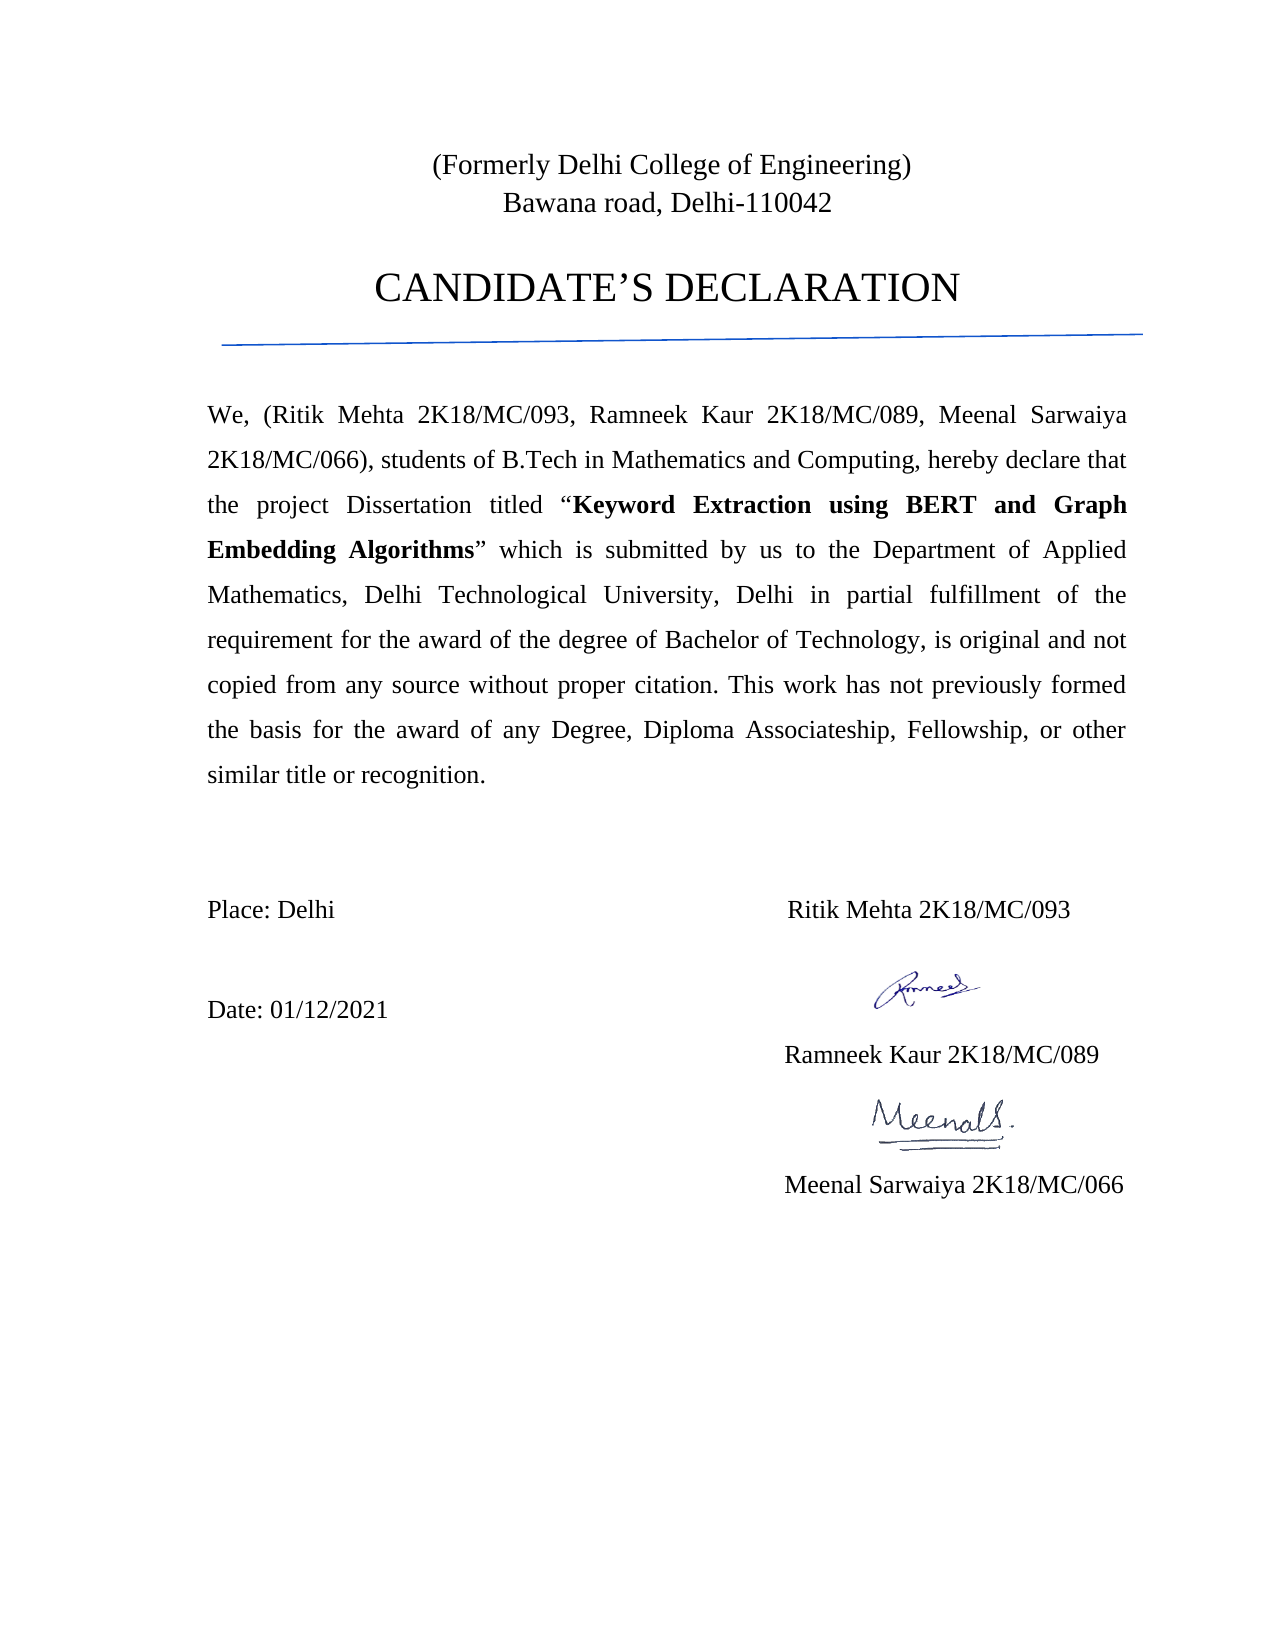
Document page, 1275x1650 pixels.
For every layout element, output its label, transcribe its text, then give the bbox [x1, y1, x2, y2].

picture [832, 939, 1031, 1019]
text Meenal Sarwaiya 2K18/MC/066 [732, 1169, 1128, 1199]
text Ramneek Kaur 2K18/MC/089 [732, 1039, 1128, 1069]
text We, (Ritik Mehta 2K18/MC/093, Ramneek Kaur 2K18/MC/089, Meenal Sarwaiya 2K18/MC/066), students of B.Tech in Mathematics and Computing, hereby declare that the project Dissertation titled “Keyword Extraction using BERT and Graph Embedding Algorithms” which is submitted by us to the Department of Applied Mathematics, Delhi Technological University, Delhi in partial fulfillment of the requirement for the award of the degree of Bachelor of Technology, is original and not copied from any source without proper citation. This work has not previously formed the basis for the award of any Degree, Diploma Associateship, Fellowship, or other similar title or recognition. [207, 399, 1128, 789]
text Bawana road, Delhi-110042 [207, 186, 1128, 219]
picture [855, 1084, 1031, 1154]
text CANDIDATE’S DECLARATION [207, 263, 1128, 311]
text Place: Delhi Ritik Mehta 2K18/MC/093 [207, 894, 1128, 924]
text (Formerly Delhi College of Engineering) [207, 147, 1128, 181]
text Date: 01/12/2021 [207, 939, 1128, 1024]
